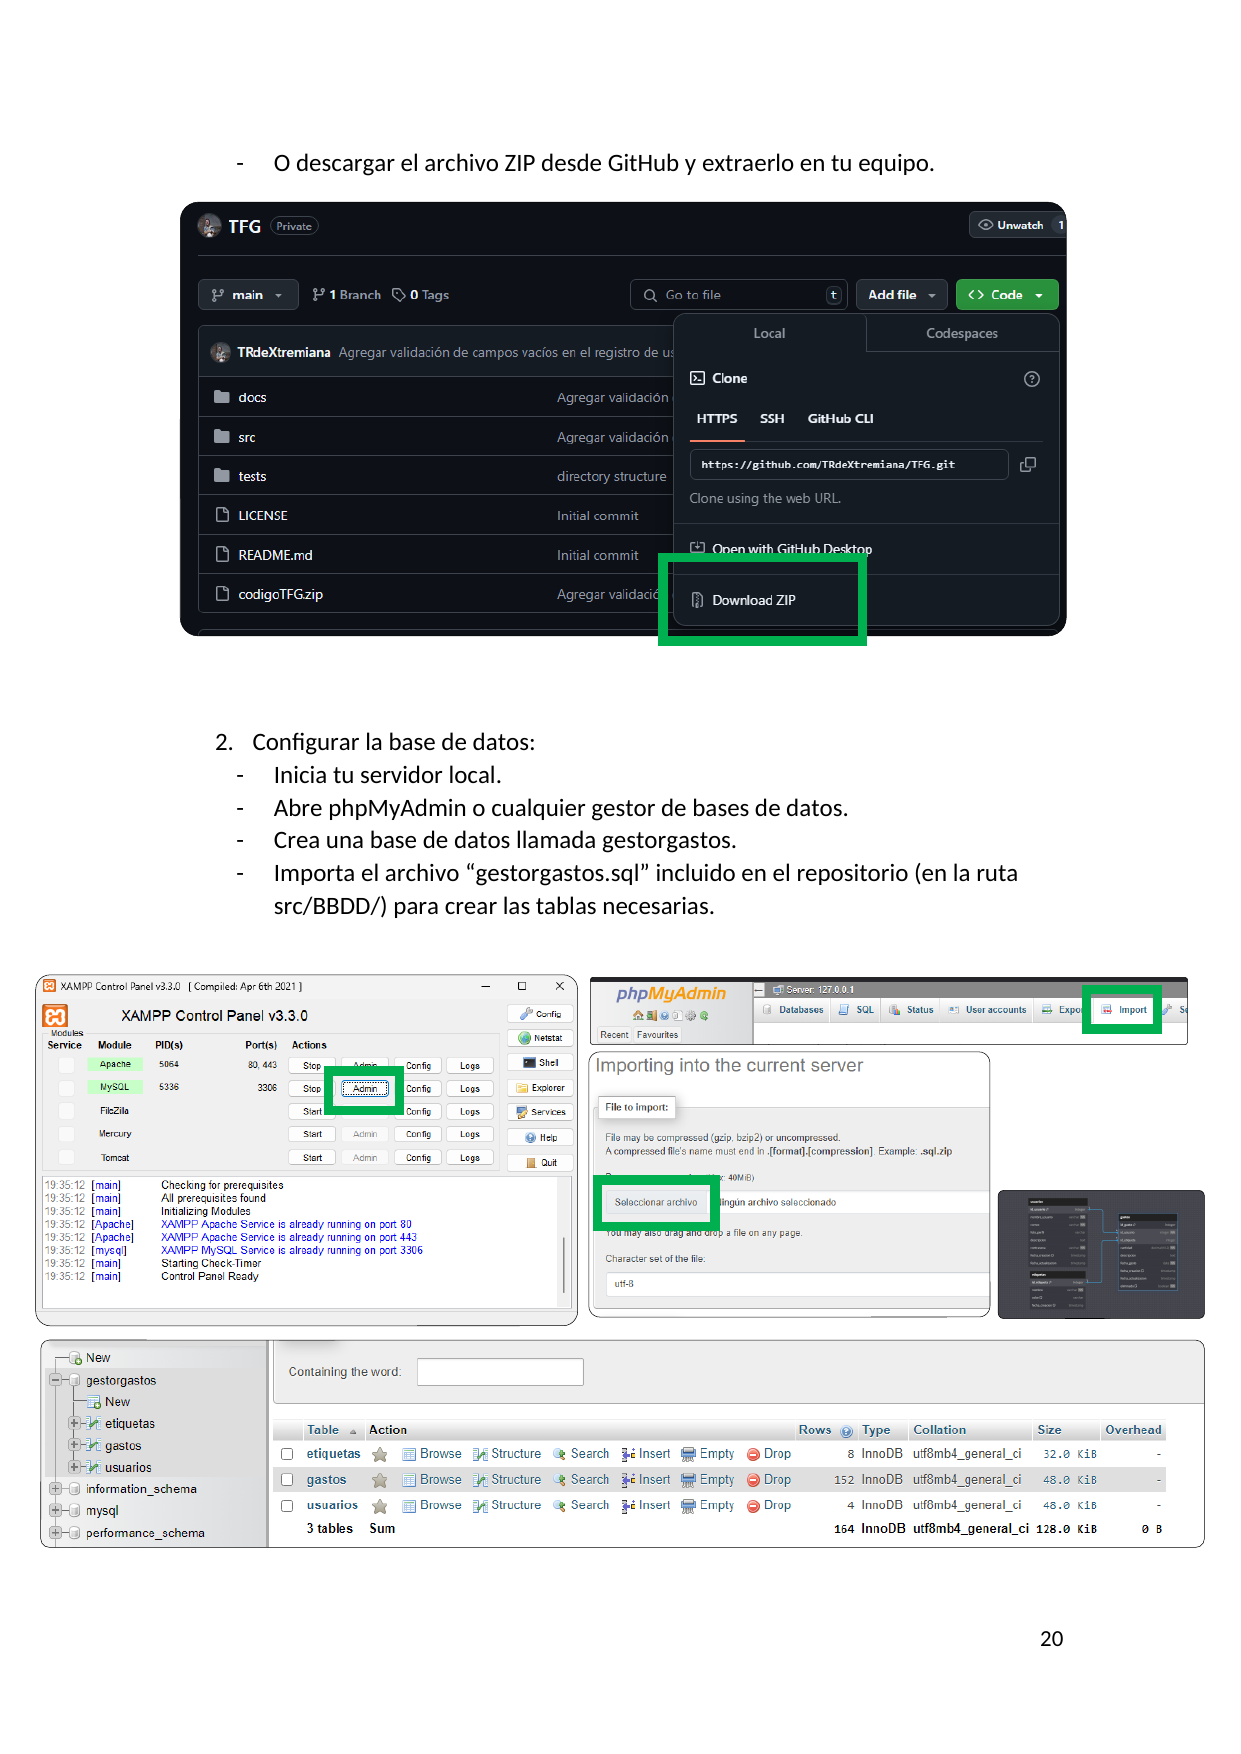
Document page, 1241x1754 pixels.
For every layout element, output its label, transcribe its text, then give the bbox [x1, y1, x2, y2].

list O descargar el archivo ZIP desde GitHub y extraerlo en tu equipo. [236, 148, 1063, 178]
list Abre phpMyAdmin o cualquier gestor de bases de datos. [236, 792, 1063, 822]
list Crea una base de datos llamada gestorgastos. [236, 825, 1063, 855]
list Inicia tu servidor local. [236, 759, 1063, 789]
picture [591, 978, 1187, 1044]
picture [41, 1341, 1204, 1547]
picture [181, 203, 1065, 635]
picture [590, 1053, 989, 1316]
picture [36, 976, 577, 1325]
picture [668, 562, 858, 635]
list Importa el archivo “gestorgastos.sql” incluido en el repositorio (en la ruta src/BBDD/) para crear las tablas necesarias. [236, 858, 1063, 921]
picture [999, 1191, 1204, 1318]
list Configurar la base de datos: [215, 726, 1063, 756]
